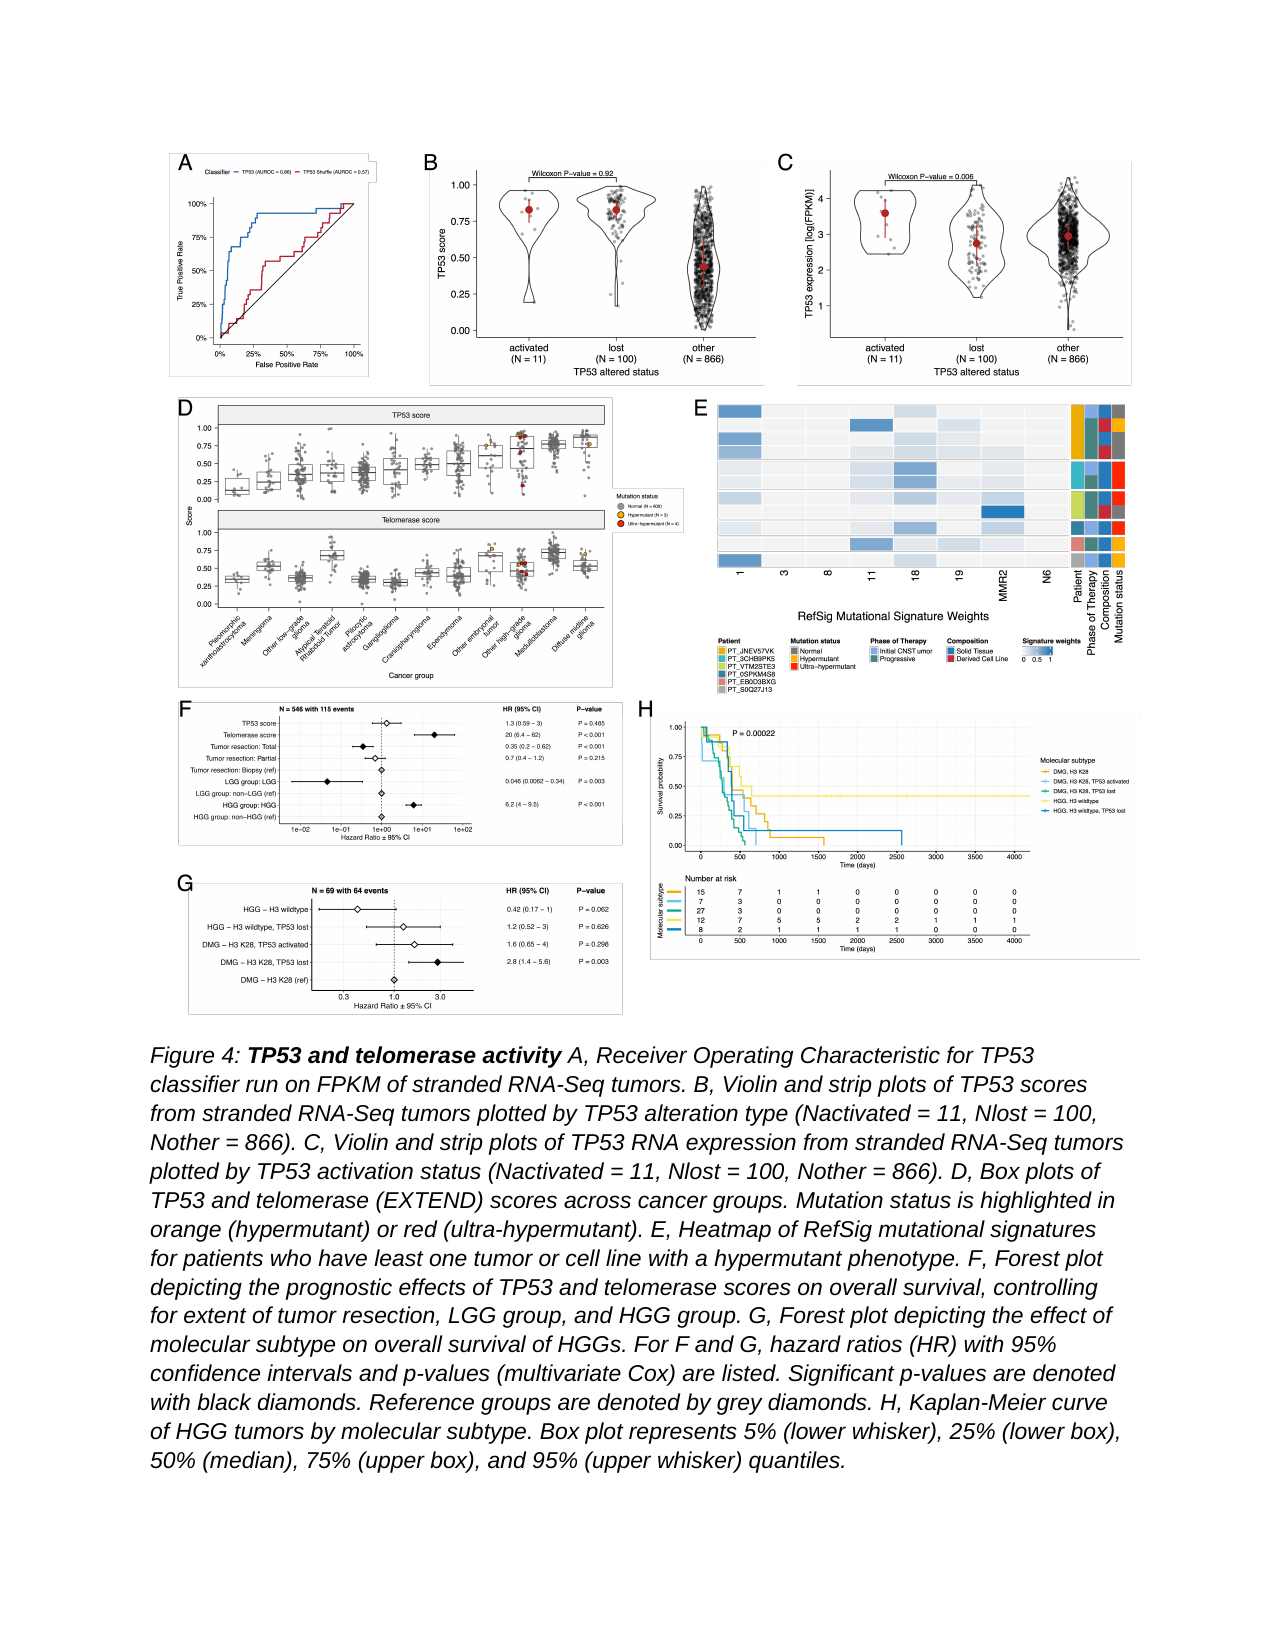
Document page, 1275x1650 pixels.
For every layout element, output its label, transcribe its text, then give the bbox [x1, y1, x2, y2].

picture [168, 150, 1144, 1015]
text Figure 4: TP53 and telomerase activity A, Receiver Operating Characteristic for TP53 classifier run on FPKM of stranded RNA-Seq tumors. B, Violin and strip plots of TP53 scores from stranded RNA-Seq tumors plotted by TP53 alteration type (Nactivated = 11, Nlost = 100, Nother = 866). C, Violin and strip plots of TP53 RNA expression from stranded RNA-Seq tumors plotted by TP53 activation status (Nactivated = 11, Nlost = 100, Nother = 866). D, Box plots of TP53 and telomerase (EXTEND) scores across cancer groups. Mutation status is highlighted in orange (hypermutant) or red (ultra-hypermutant). E, Heatmap of RefSig mutational signatures for patients who have least one tumor or cell line with a hypermutant phenotype. F, Forest plot depicting the prognostic effects of TP53 and telomerase scores on overall survival, controlling for extent of tumor resection, LGG group, and HGG group. G, Forest plot depicting the effect of molecular subtype on overall survival of HGGs. For F and G, hazard ratios (HR) with 95% confidence intervals and p-values (multivariate Cox) are listed. Significant p-values are denoted with black diamonds. Reference groups are denoted by grey diamonds. H, Kaplan-Meier curve of HGG tumors by molecular subtype. Box plot represents 5% (lower whisker), 25% (lower box), 50% (median), 75% (upper box), and 95% (upper whisker) quantiles. [150, 1042, 1125, 1473]
